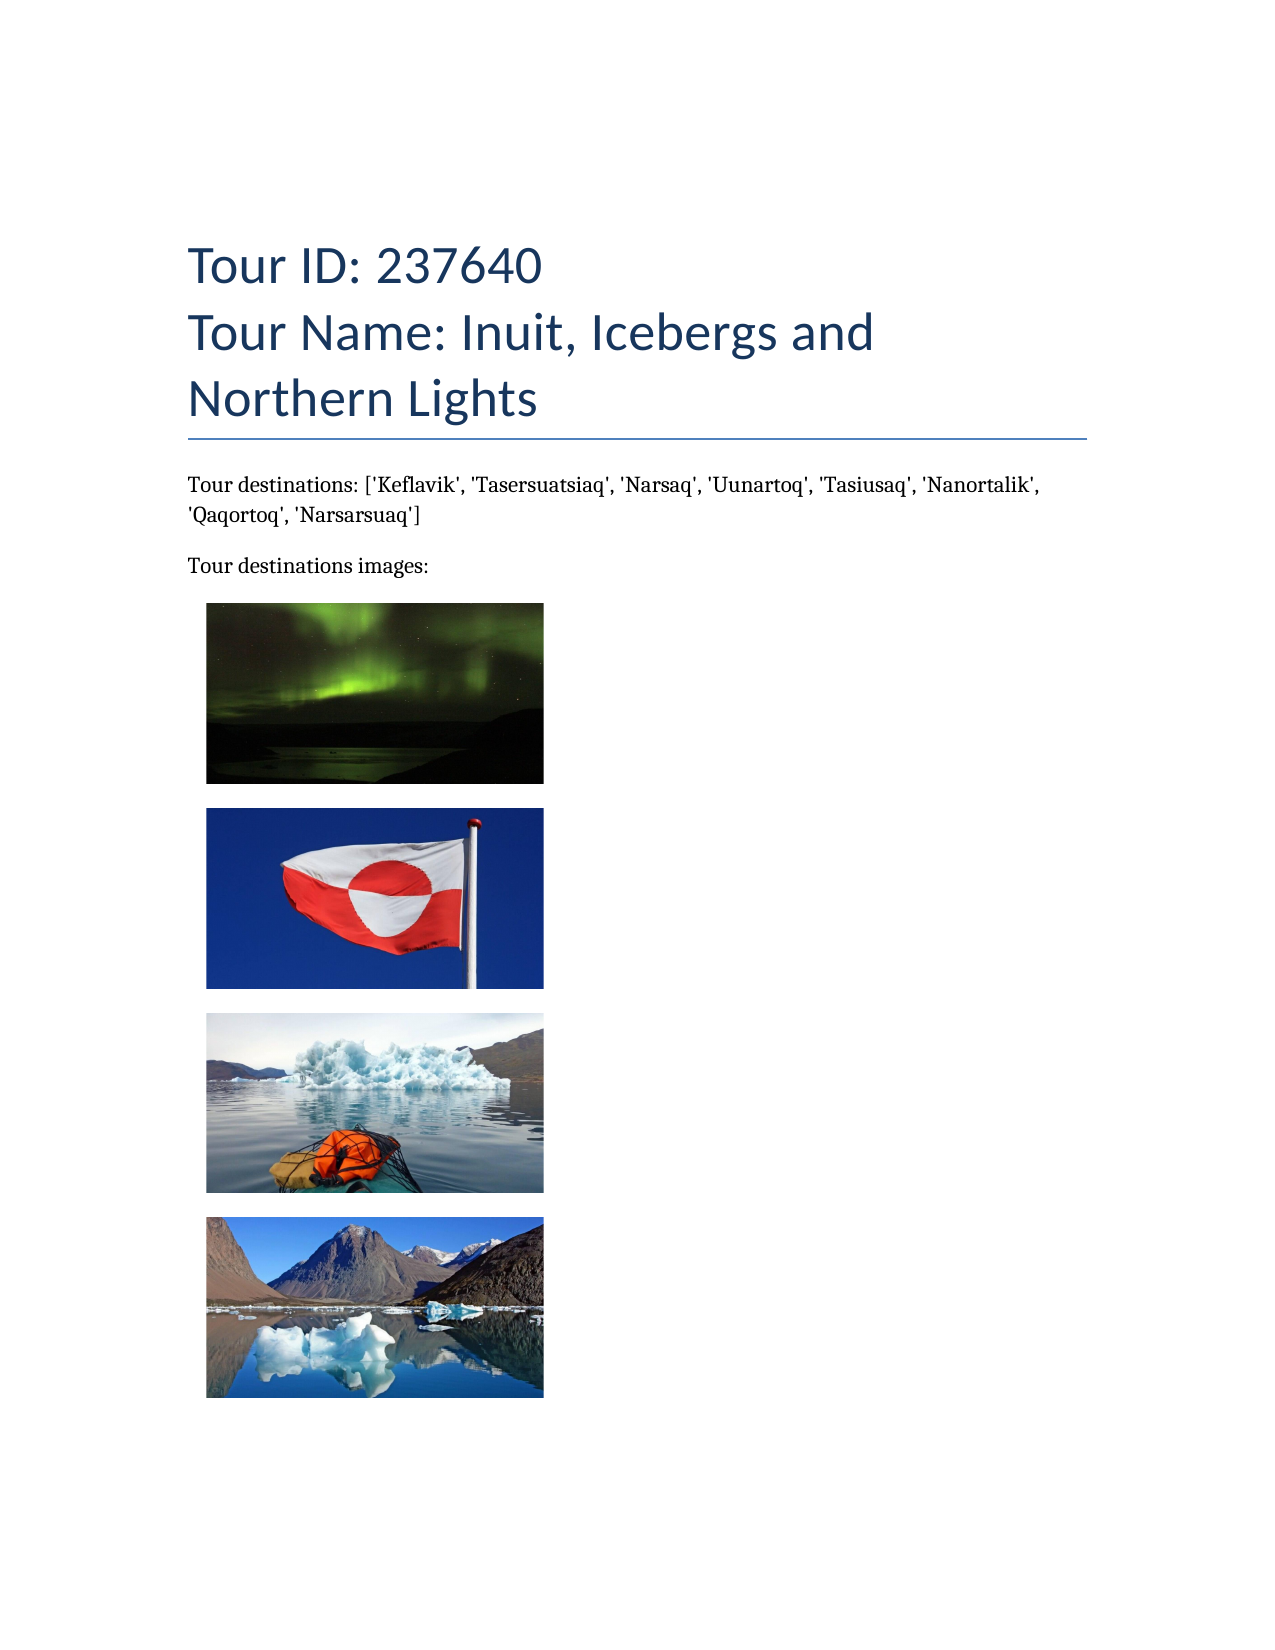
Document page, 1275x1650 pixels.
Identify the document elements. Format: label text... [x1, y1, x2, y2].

text Tour destinations: ['Keflavik', 'Tasersuatsiaq', 'Narsaq', 'Uunartoq', 'Tasiusaq', 'Nanortalik', 'Qaqortoq', 'Narsarsuaq'] [187, 471, 1087, 528]
picture [206, 1217, 544, 1398]
title Tour ID: 237640 Tour Name: Inuit, Icebergs and Northern Lights [187, 231, 1087, 440]
picture [206, 808, 544, 989]
text Tour destinations images: [187, 553, 1087, 579]
picture [206, 603, 544, 784]
picture [206, 1013, 544, 1193]
